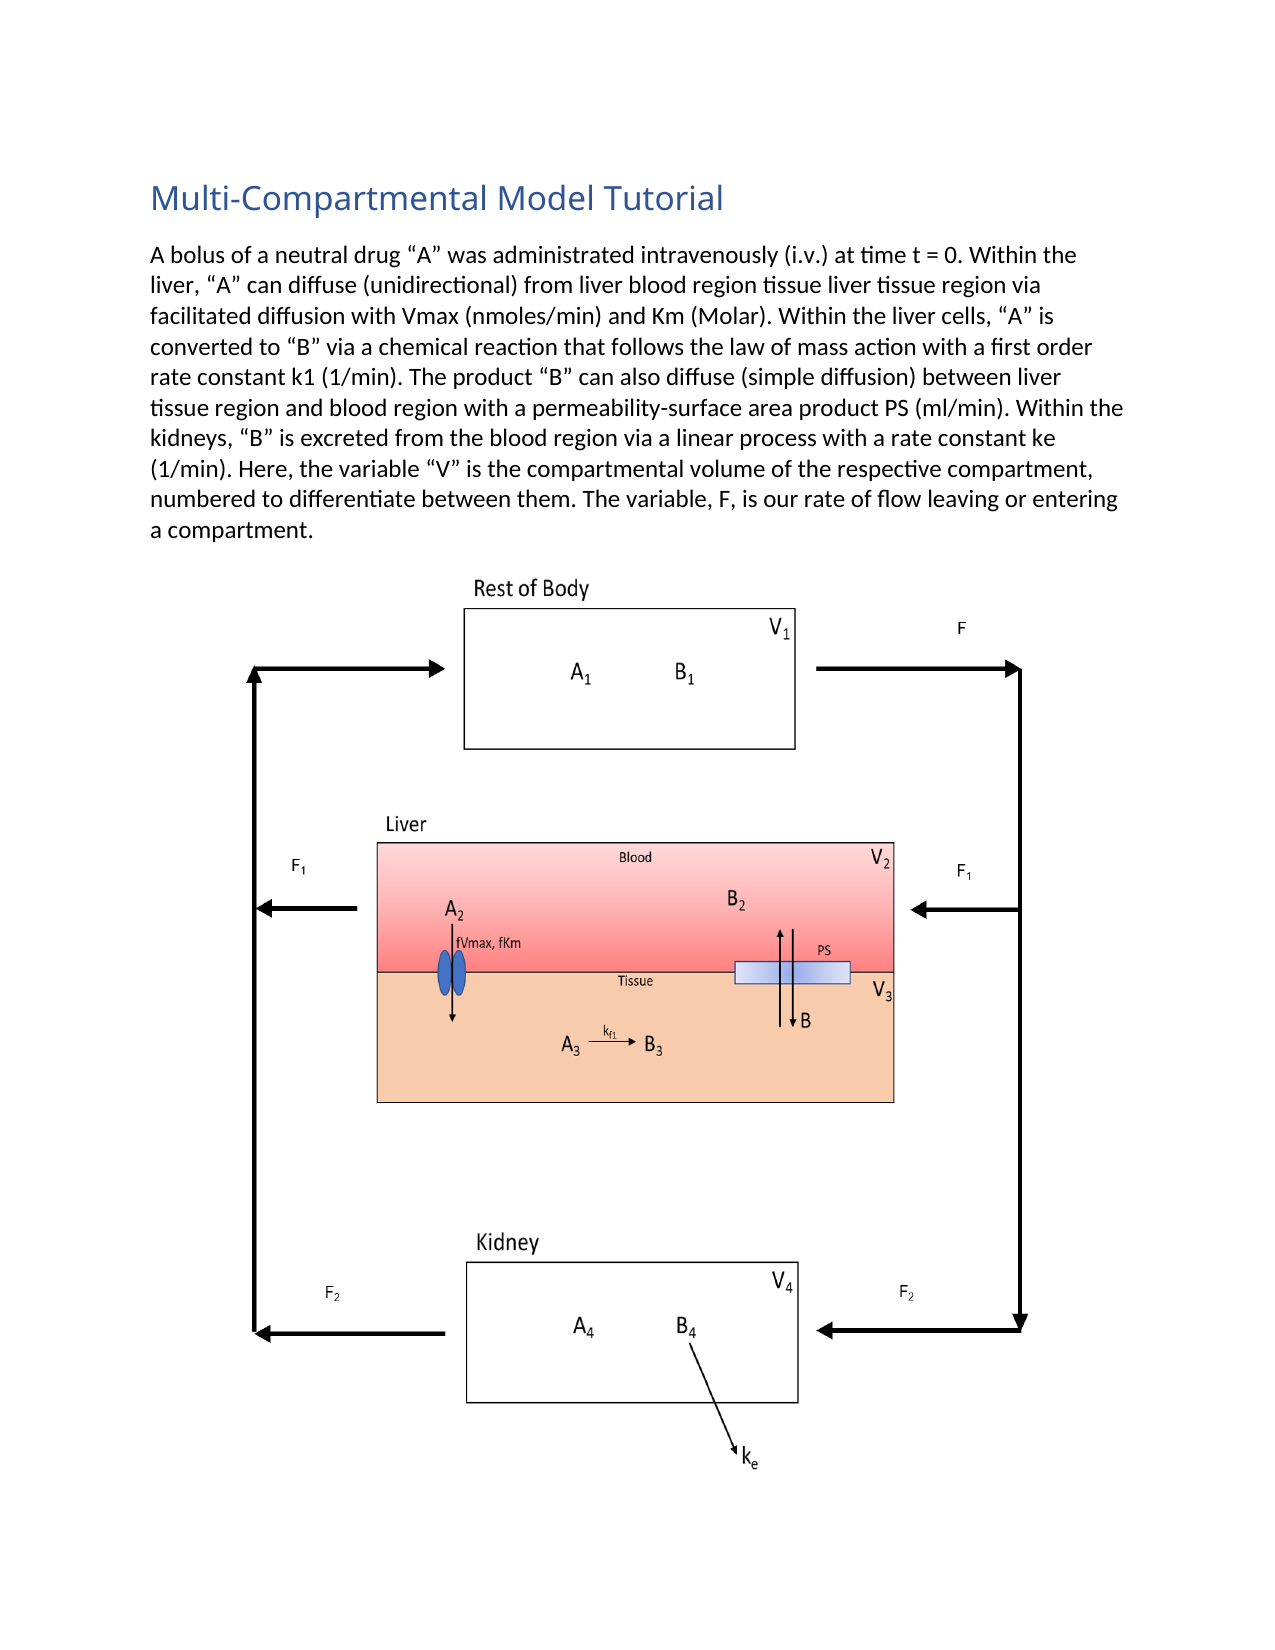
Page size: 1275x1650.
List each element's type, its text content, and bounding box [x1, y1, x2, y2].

text A bolus of a neutral drug “A” was administrated intravenously (i.v.) at time t = 0. Within the liver, “A” can diffuse (unidirectional) from liver blood region tissue liver tissue region via facilitated diffusion with Vmax (nmoles/min) and Km (Molar). Within the liver cells, “A” is converted to “B” via a chemical reaction that follows the law of mass action with a first order rate constant k1 (1/min). The product “B” can also diffuse (simple diffusion) between liver tissue region and blood region with a permeability-surface area product PS (ml/min). Within the kidneys, “B” is excreted from the blood region via a linear process with a rate constant ke (1/min). Here, the variable “V” is the compartmental volume of the respective compartment, numbered to differentiate between them. The variable, F, is our rate of flow leaving or entering a compartment. [150, 239, 1125, 544]
picture [237, 563, 1038, 1486]
subtitle Multi-Compartmental Model Tutorial [150, 175, 1125, 220]
